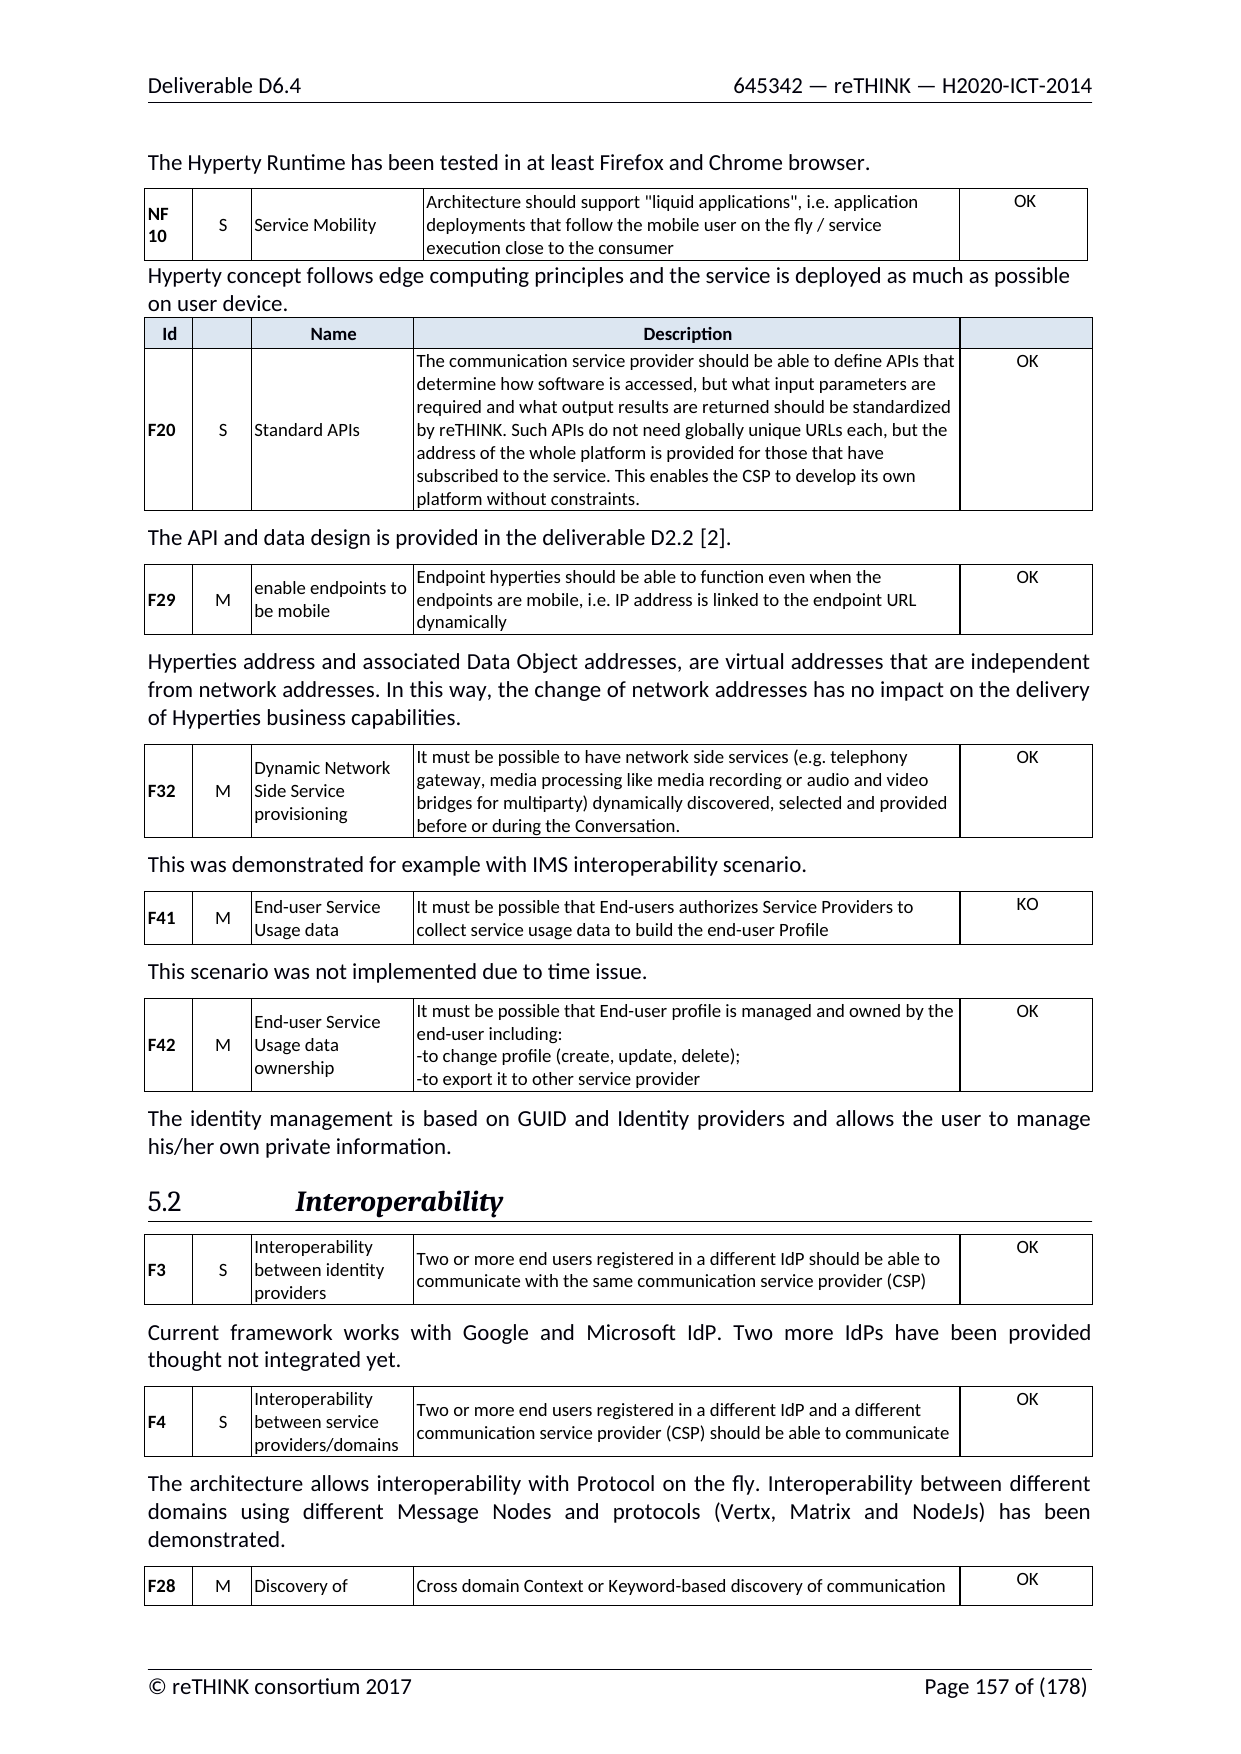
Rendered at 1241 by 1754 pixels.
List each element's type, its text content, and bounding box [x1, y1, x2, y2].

table_header It must be possible that End-users authorizes Service Providers to collect service usage data to build the end-user Profile [414, 892, 959, 944]
table_header Name [252, 318, 413, 348]
table_header OK [961, 1567, 1092, 1605]
text This scenario was not implemented due to time issue. [148, 957, 1092, 985]
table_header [252, 1567, 413, 1605]
table_header M [193, 565, 251, 634]
table_cell F20 [145, 349, 192, 510]
table_header F42 [145, 999, 192, 1091]
table_header End-user Service Usage data [252, 892, 413, 944]
text Hyperty concept follows edge computing principles and the service is deployed as much as possible on user device. [148, 261, 1092, 317]
table_header M [193, 999, 251, 1091]
table_header It must be possible to have network side services (e.g. telephony gateway, media processing like media recording or audio and video bridges for multiparty) dynamically discovered, selected and provided before or during the Conversation. [414, 745, 959, 837]
table_header M [193, 745, 251, 837]
table_header OK [961, 565, 1092, 634]
table_header Interoperability between identity providers [252, 1235, 413, 1304]
table_header F28 [145, 1567, 192, 1605]
table_header KO [961, 892, 1092, 944]
table_header [193, 318, 251, 348]
text Current framework works with Google and Microsoft IdP. Two more IdPs have been provided thought not integrated yet. [148, 1318, 1092, 1374]
table_header NF 10 [145, 189, 192, 260]
table_cell Standard APIs [252, 349, 413, 510]
table_header Id [145, 318, 192, 348]
table_header F29 [145, 565, 192, 634]
text The API and data design is provided in the deliverable D2.2 [2]. [148, 523, 1092, 551]
table_header End-user Service Usage data ownership [252, 999, 413, 1091]
table_header OK [961, 1387, 1092, 1456]
table_header Dynamic Network Side Service provisioning [252, 745, 413, 837]
table_header Two or more end users registered in a different IdP and a different communication service provider (CSP) should be able to communicate [414, 1387, 959, 1456]
text The Hyperty Runtime has been tested in at least Firefox and Chrome browser. [148, 148, 1092, 176]
table_header OK [961, 999, 1092, 1091]
table_header F41 [145, 892, 192, 944]
table_header F32 [145, 745, 192, 837]
table_header enable endpoints to be mobile [252, 565, 413, 634]
table_header F4 [145, 1387, 192, 1456]
table_header Architecture should support "liquid applications", i.e. application deployments that follow the mobile user on the fly / service execution close to the consumer [424, 189, 959, 260]
table_header S [193, 189, 251, 260]
subtitle Interoperability [148, 1185, 1092, 1221]
text Hyperties address and associated Data Object addresses, are virtual addresses that are independent from network addresses. In this way, the change of network addresses has no impact on the delivery of Hyperties business capabilities. [148, 647, 1092, 731]
table_header M [193, 1567, 251, 1605]
table_header Description [414, 318, 959, 348]
table_header F3 [145, 1235, 192, 1304]
table_header OK [960, 189, 1087, 260]
table_header OK [961, 745, 1092, 837]
table_header Interoperability between service providers/domains [252, 1387, 413, 1456]
table_header S [193, 1387, 251, 1456]
table_cell The communication service provider should be able to define APIs that determine how software is accessed, but what input parameters are required and what output results are returned should be standardized by reTHINK. Such APIs do not need globally unique URLs each, but the address of the whole platform is provided for those that have subscribed to the service. This enables the CSP to develop its own platform without constraints. [414, 349, 959, 510]
table_header M [193, 892, 251, 944]
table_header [414, 1567, 959, 1605]
table_header Endpoint hyperties should be able to function even when the endpoints are mobile, i.e. IP address is linked to the endpoint URL dynamically [414, 565, 959, 634]
table_cell S [193, 349, 251, 510]
text The architecture allows interoperability with Protocol on the fly. Interoperability between different domains using different Message Nodes and protocols (Vertx, Matrix and NodeJs) has been demonstrated. [148, 1469, 1092, 1553]
table_header OK [961, 1235, 1092, 1304]
text The identity management is based on GUID and Identity providers and allows the user to manage his/her own private information. [148, 1104, 1092, 1160]
table_header Two or more end users registered in a different IdP should be able to communicate with the same communication service provider (CSP) [414, 1235, 959, 1304]
table_header Service Mobility [252, 189, 423, 260]
table_header It must be possible that End-user profile is managed and owned by the end-user including: -to change profile (create, update, delete); -to export it to other service provider [414, 999, 959, 1091]
table_header S [193, 1235, 251, 1304]
table_header [961, 318, 1092, 348]
text This was demonstrated for example with IMS interoperability scenario. [148, 851, 1092, 879]
table_cell OK [961, 349, 1092, 510]
